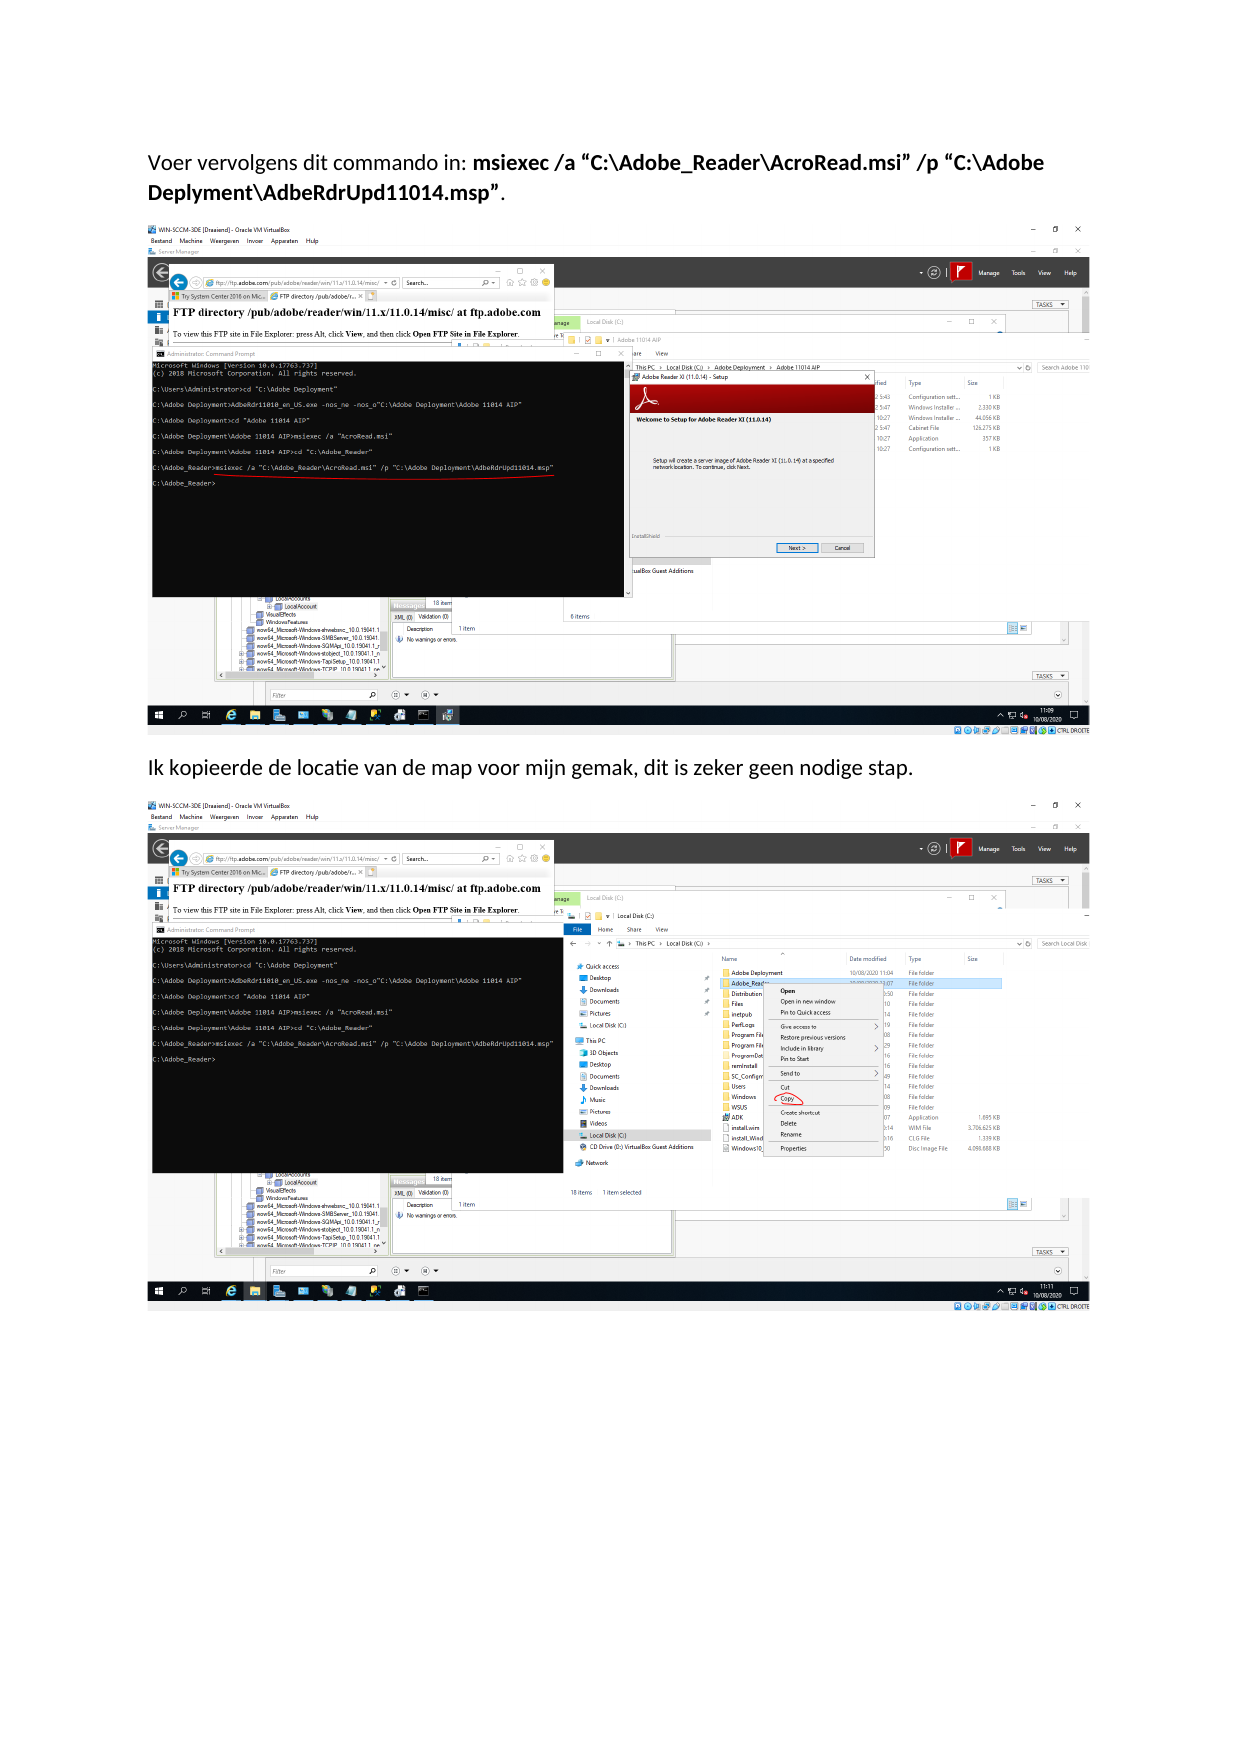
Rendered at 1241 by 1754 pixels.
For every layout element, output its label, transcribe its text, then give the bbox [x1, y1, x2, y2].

text Voer vervolgens dit commando in: msiexec /a “C:\Adobe_Reader\AcroRead.msi” /p “C:\Adobe Deplyment\AdbeRdrUpd11014.msp”. [148, 148, 1093, 206]
picture [147, 224, 1090, 735]
picture [147, 800, 1090, 1311]
text Ik kopieerde de locatie van de map voor mijn gemak, dit is zeker geen nodige stap. [148, 753, 1093, 782]
